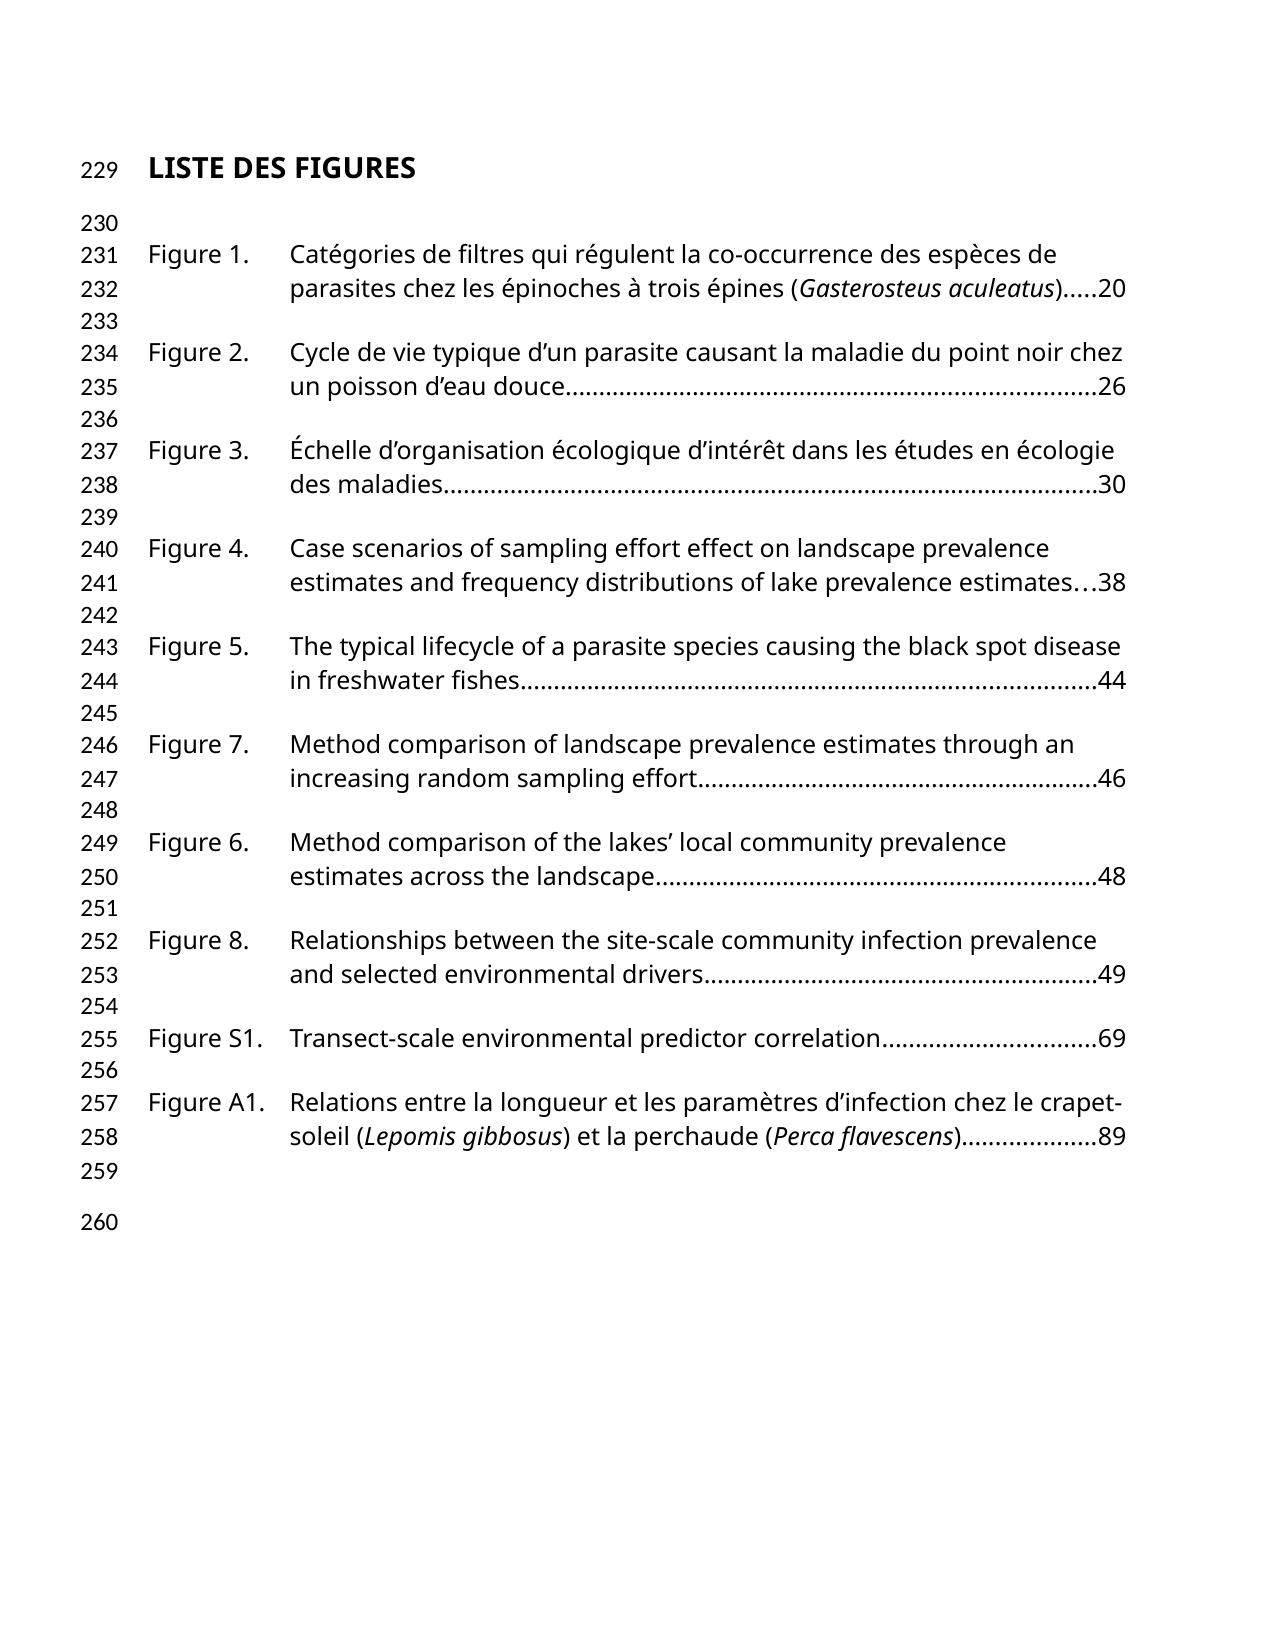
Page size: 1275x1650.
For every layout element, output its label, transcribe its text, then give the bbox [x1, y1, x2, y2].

text Figure 1. Catégories de filtres qui régulent la co-occurrence des espèces de parasites chez les épinoches à trois épines (Gasterosteus aculeatus) 20 [148, 237, 1127, 305]
text Figure 5. The typical lifecycle of a parasite species causing the black spot disease in freshwater fishes 44 [148, 629, 1127, 697]
text Figure 3. Échelle d’organisation écologique d’intérêt dans les études en écologie des maladies 30 [148, 433, 1127, 501]
text Figure 4. Case scenarios of sampling effort effect on landscape prevalence estimates and frequency distributions of lake prevalence estimates 38 [148, 531, 1127, 599]
text Figure 7. Method comparison of landscape prevalence estimates through an increasing random sampling effort 46 [148, 727, 1127, 795]
text Figure 2. Cycle de vie typique d’un parasite causant la maladie du point noir chez un poisson d’eau douce 26 [148, 335, 1127, 403]
text Figure A1. Relations entre la longueur et les paramètres d’infection chez le crapet-soleil (Lepomis gibbosus) et la perchaude (Perca flavescens) 89 [148, 1084, 1127, 1152]
subtitle LISTE DES FIGURES [148, 148, 1127, 187]
text Figure S1. Transect-scale environmental predictor correlation 69 [148, 1020, 1127, 1054]
text Figure 8. Relationships between the site-scale community infection prevalence and selected environmental drivers 49 [148, 922, 1127, 991]
text Figure 6. Method comparison of the lakes’ local community prevalence estimates across the landscape 48 [148, 824, 1127, 893]
